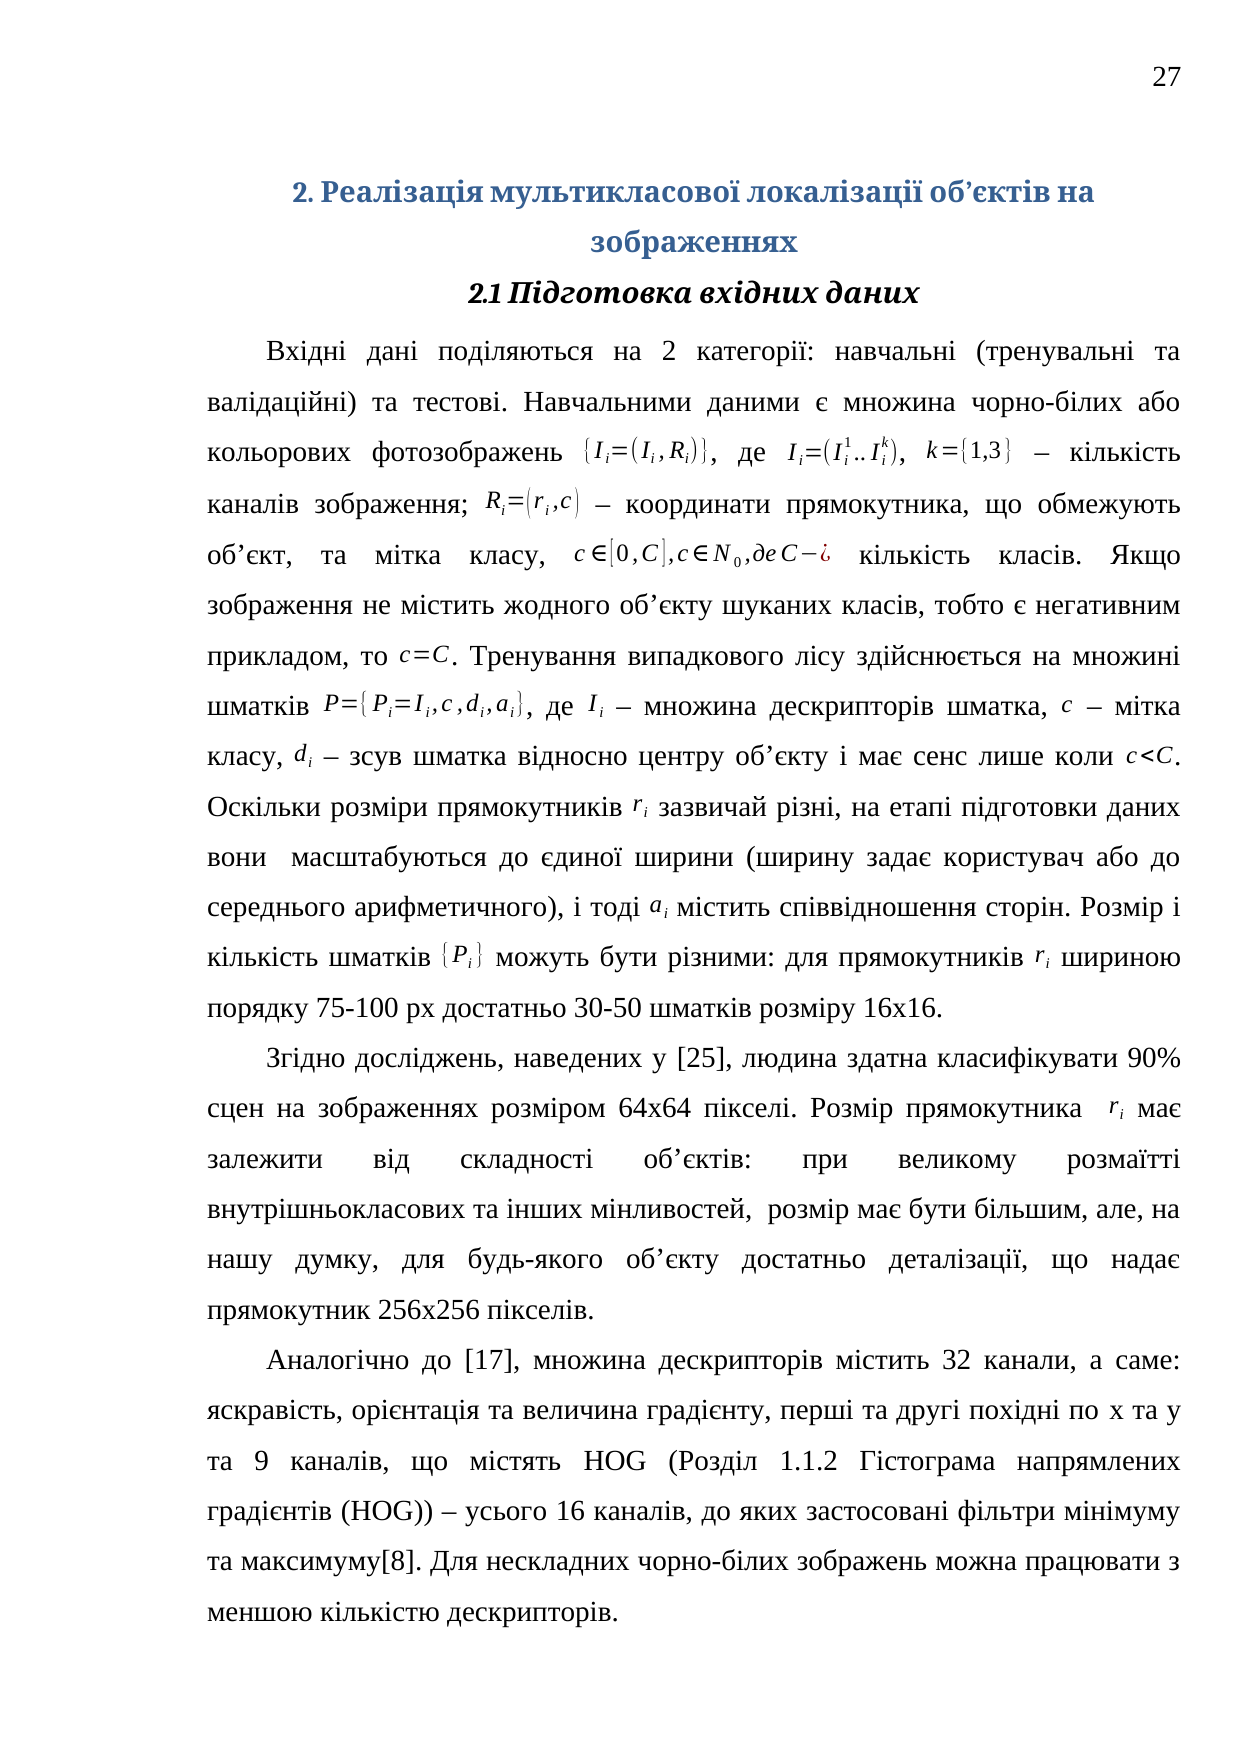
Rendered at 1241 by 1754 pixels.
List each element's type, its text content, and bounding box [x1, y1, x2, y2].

text Аналогічно до [17], множина дескрипторів містить 32 канали, а саме: яскравість, орієнтація та величина градієнту, перші та другі похідні по x та у та 9 каналів, що містять HOG (Розділ 1.1.2) – усього 16 каналів, до яких застосовані фільтри мінімуму та максимуму[8, с.351-352]. Для нескладних чорно-білих зображень можна працювати з меншою кількістю дескрипторів. [207, 1342, 1181, 1627]
text Вхідні дані поділяються на 2 категорії: навчальні (тренувальні та валідаційні) та тестові. Навчальними даними є множина чорно-білих або кольорових фотозображень , де , – кількість каналів зображення; – координати прямокутника, що обмежують об’єкт, та мітка класу, кількість класів. Якщо зображення не містить жодного об’єкту шуканих класів, тобто є негативним прикладом, то . Тренування випадкового лісу здійснюється на множині шматків , де – множина дескрипторів шматка, – мітка класу, – зсув шматка відносно центру об’єкту і має сенс лише коли . Оскільки розміри прямокутників зазвичай різні, на етапі підготовки даних вони масштабуються до єдиної ширини (ширину задає користувач або до середнього арифметичного), і тоді містить співвідношення сторін. Розмір і кількість шматків можуть бути різними: для прямокутників шириною порядку 75-100 px достатньо 30-50 шматків розміру 16х16. [207, 333, 1181, 1023]
subtitle 2. Реалізація мультикласової локалізації об’єктів на зображеннях [207, 176, 1181, 260]
subtitle 2.1 Підготовка вхідних даних [207, 277, 1181, 310]
text Згідно досліджень, наведених у [25], людина здатна класифікувати 90% сцен на зображеннях розміром 64х64 пікселі. Розмір прямокутника має залежити від складності об’єктів: при великому розмаїтті внутрішньокласових та інших мінливостей, розмір має бути більшим, але, на нашу думку, для будь-якого об’єкту достатньо деталізації, що надає прямокутник 256х256 пікселів. [207, 1040, 1181, 1325]
